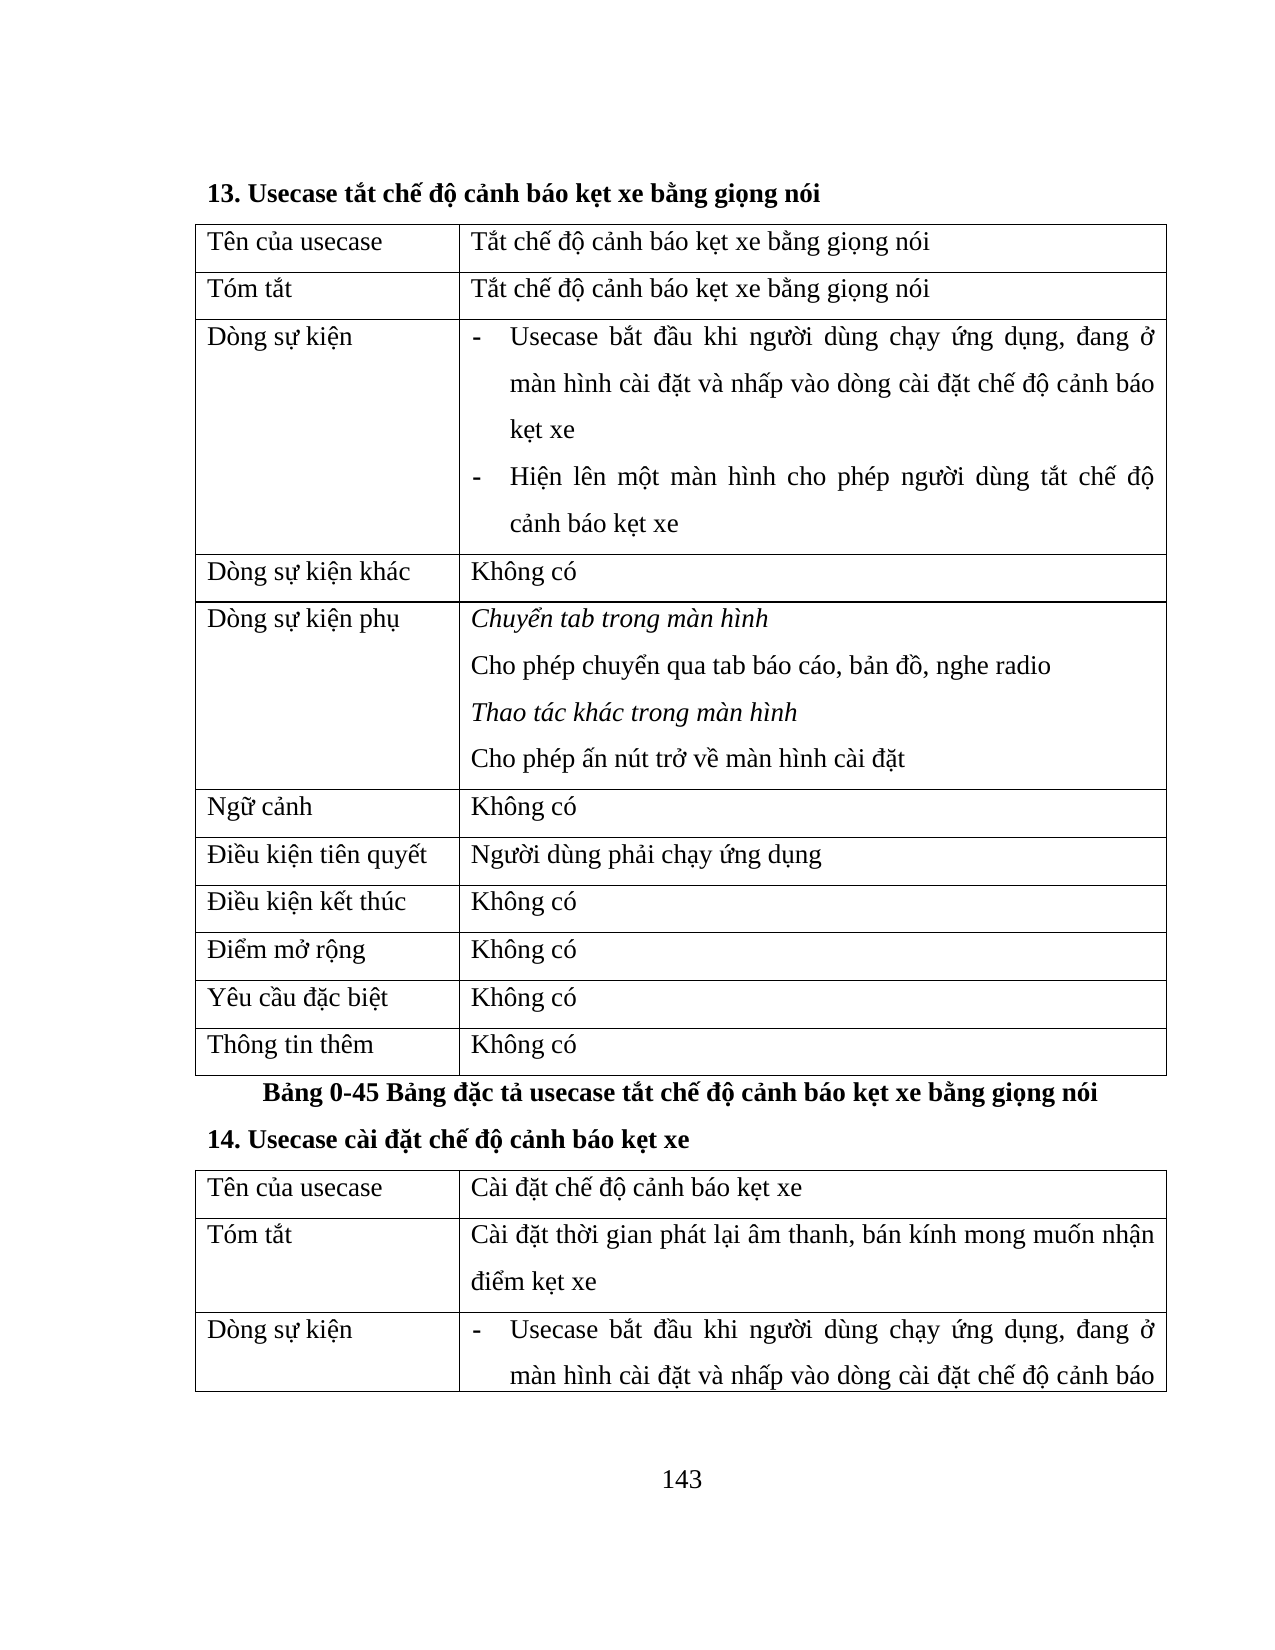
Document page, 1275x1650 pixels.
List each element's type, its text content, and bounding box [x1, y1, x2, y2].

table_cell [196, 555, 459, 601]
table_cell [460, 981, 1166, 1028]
text 14. Usecase cài đặt chế độ cảnh báo kẹt xe [207, 1123, 1157, 1154]
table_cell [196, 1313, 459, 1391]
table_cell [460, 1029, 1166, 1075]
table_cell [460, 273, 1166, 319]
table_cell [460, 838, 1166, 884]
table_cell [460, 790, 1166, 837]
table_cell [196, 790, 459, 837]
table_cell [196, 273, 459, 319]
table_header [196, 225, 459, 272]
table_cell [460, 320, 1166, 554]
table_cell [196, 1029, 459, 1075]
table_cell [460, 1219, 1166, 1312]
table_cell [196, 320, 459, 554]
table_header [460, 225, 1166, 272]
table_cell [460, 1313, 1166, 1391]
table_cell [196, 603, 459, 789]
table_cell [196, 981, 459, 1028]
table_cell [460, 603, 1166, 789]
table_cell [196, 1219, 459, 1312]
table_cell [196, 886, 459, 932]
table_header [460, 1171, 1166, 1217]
text 13. Usecase tắt chế độ cảnh báo kẹt xe bằng giọng nói [207, 177, 1157, 208]
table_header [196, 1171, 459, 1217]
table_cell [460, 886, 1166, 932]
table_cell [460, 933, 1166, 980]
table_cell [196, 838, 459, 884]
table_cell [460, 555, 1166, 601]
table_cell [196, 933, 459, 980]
